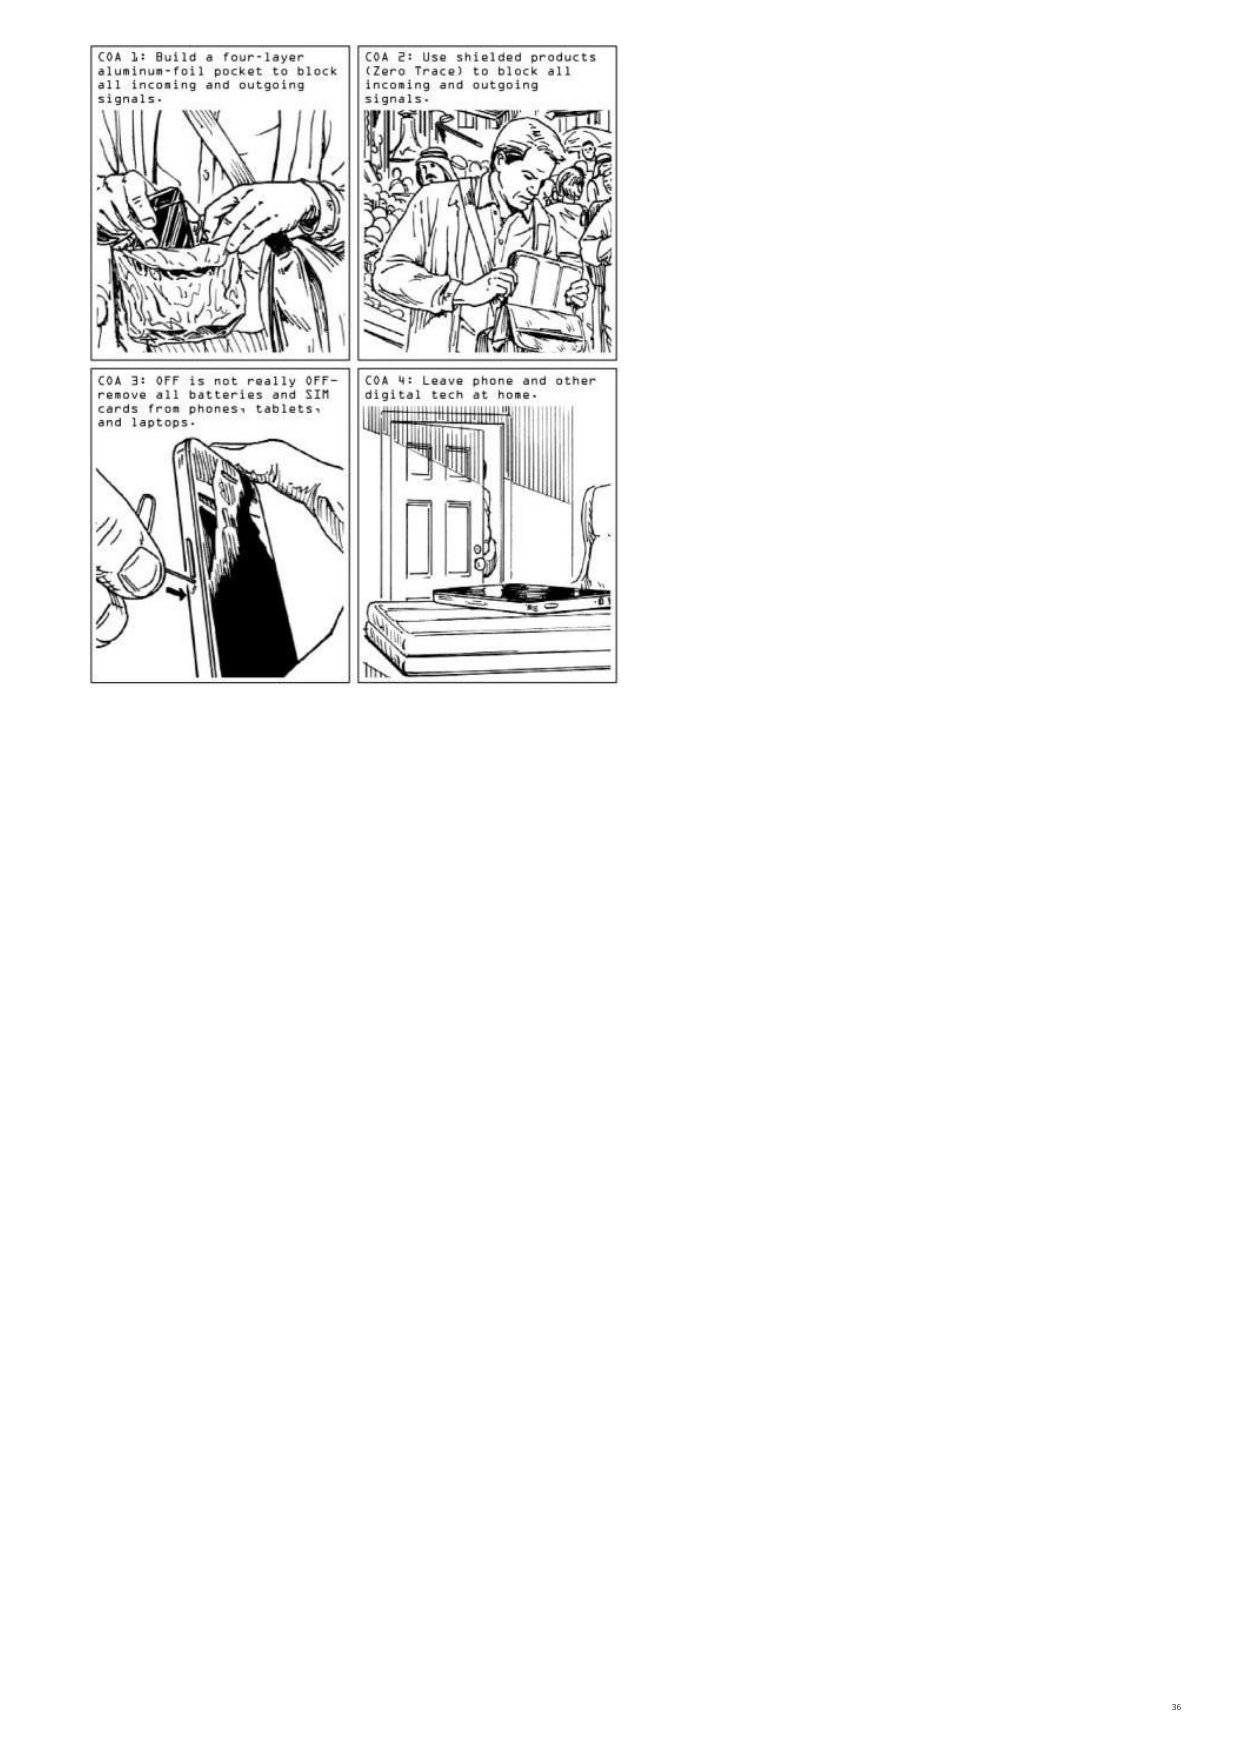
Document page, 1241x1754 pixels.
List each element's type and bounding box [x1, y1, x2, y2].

picture [88, 44, 621, 688]
